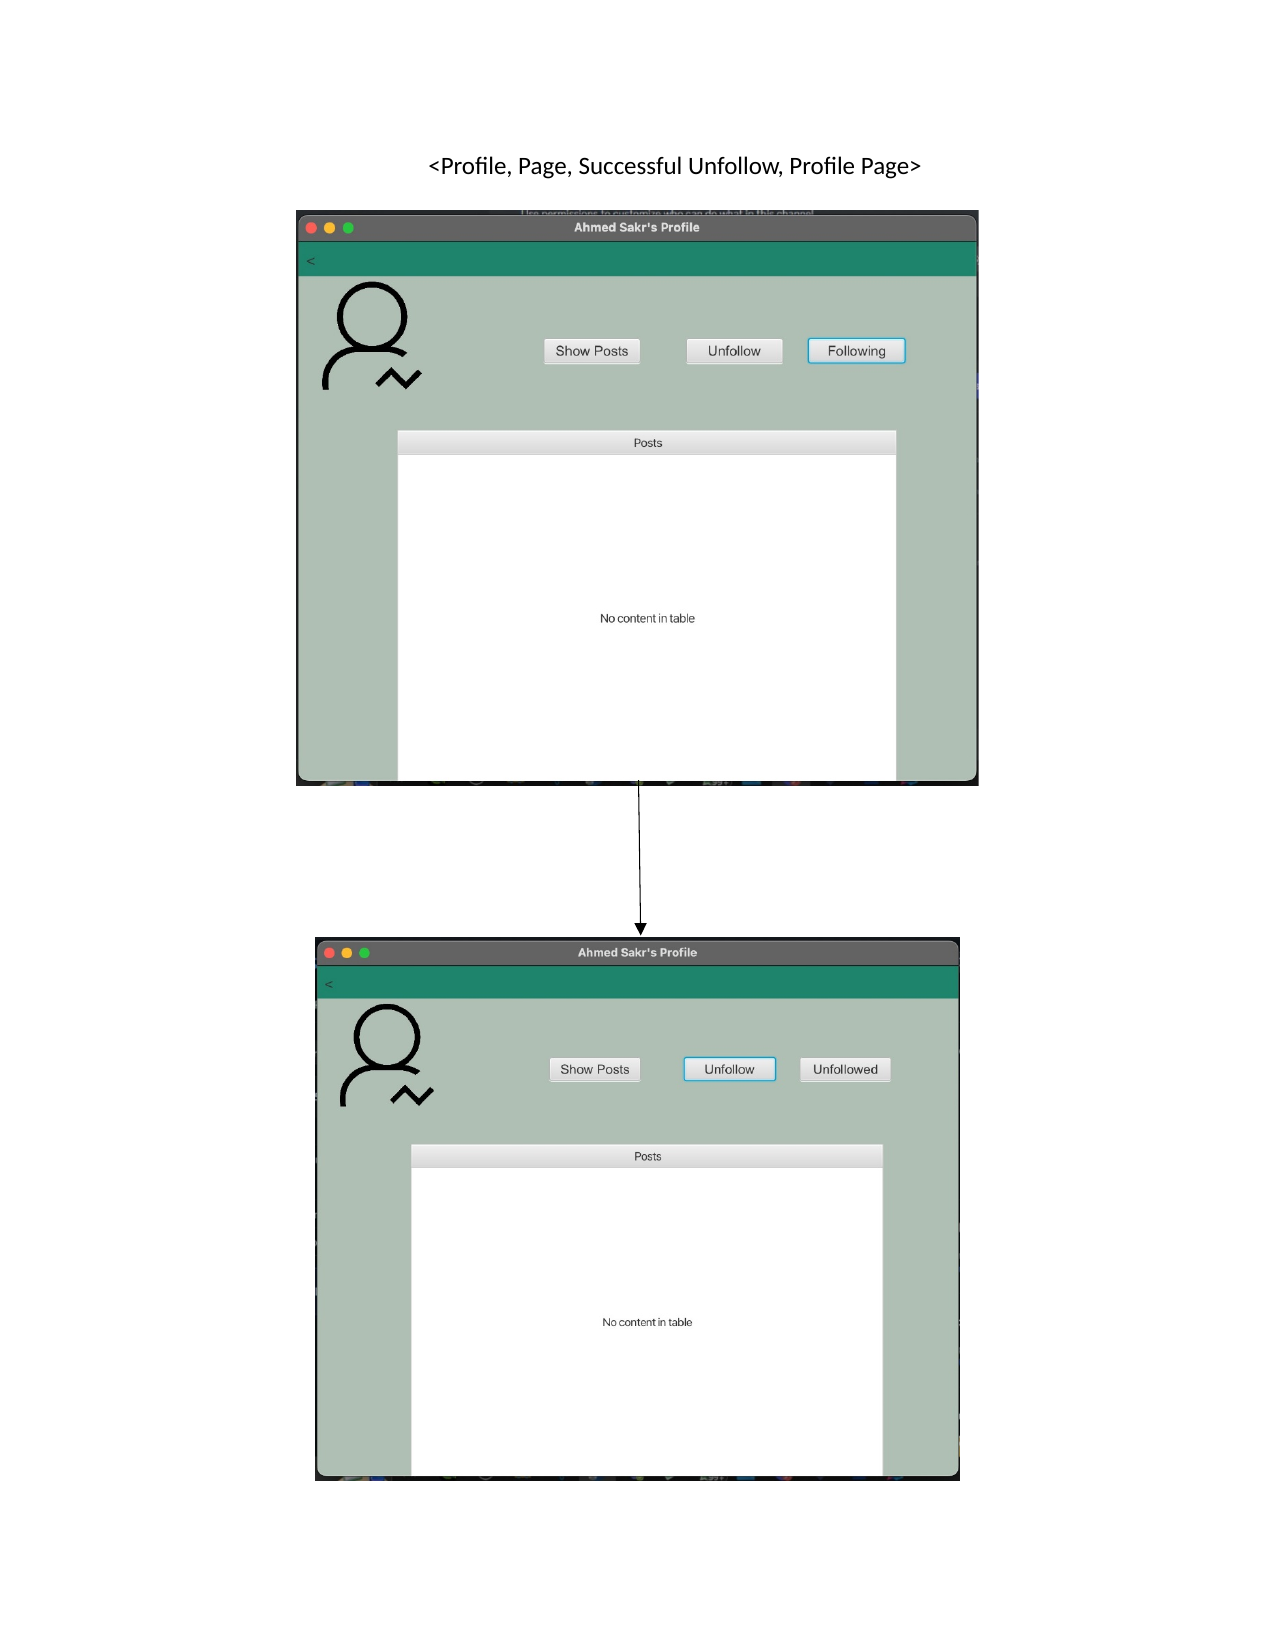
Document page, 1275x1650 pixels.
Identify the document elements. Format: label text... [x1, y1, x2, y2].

picture [296, 210, 979, 786]
picture [315, 937, 960, 1481]
text <Profile, Page, Successful Unfollow, Profile Page> [150, 150, 1125, 181]
